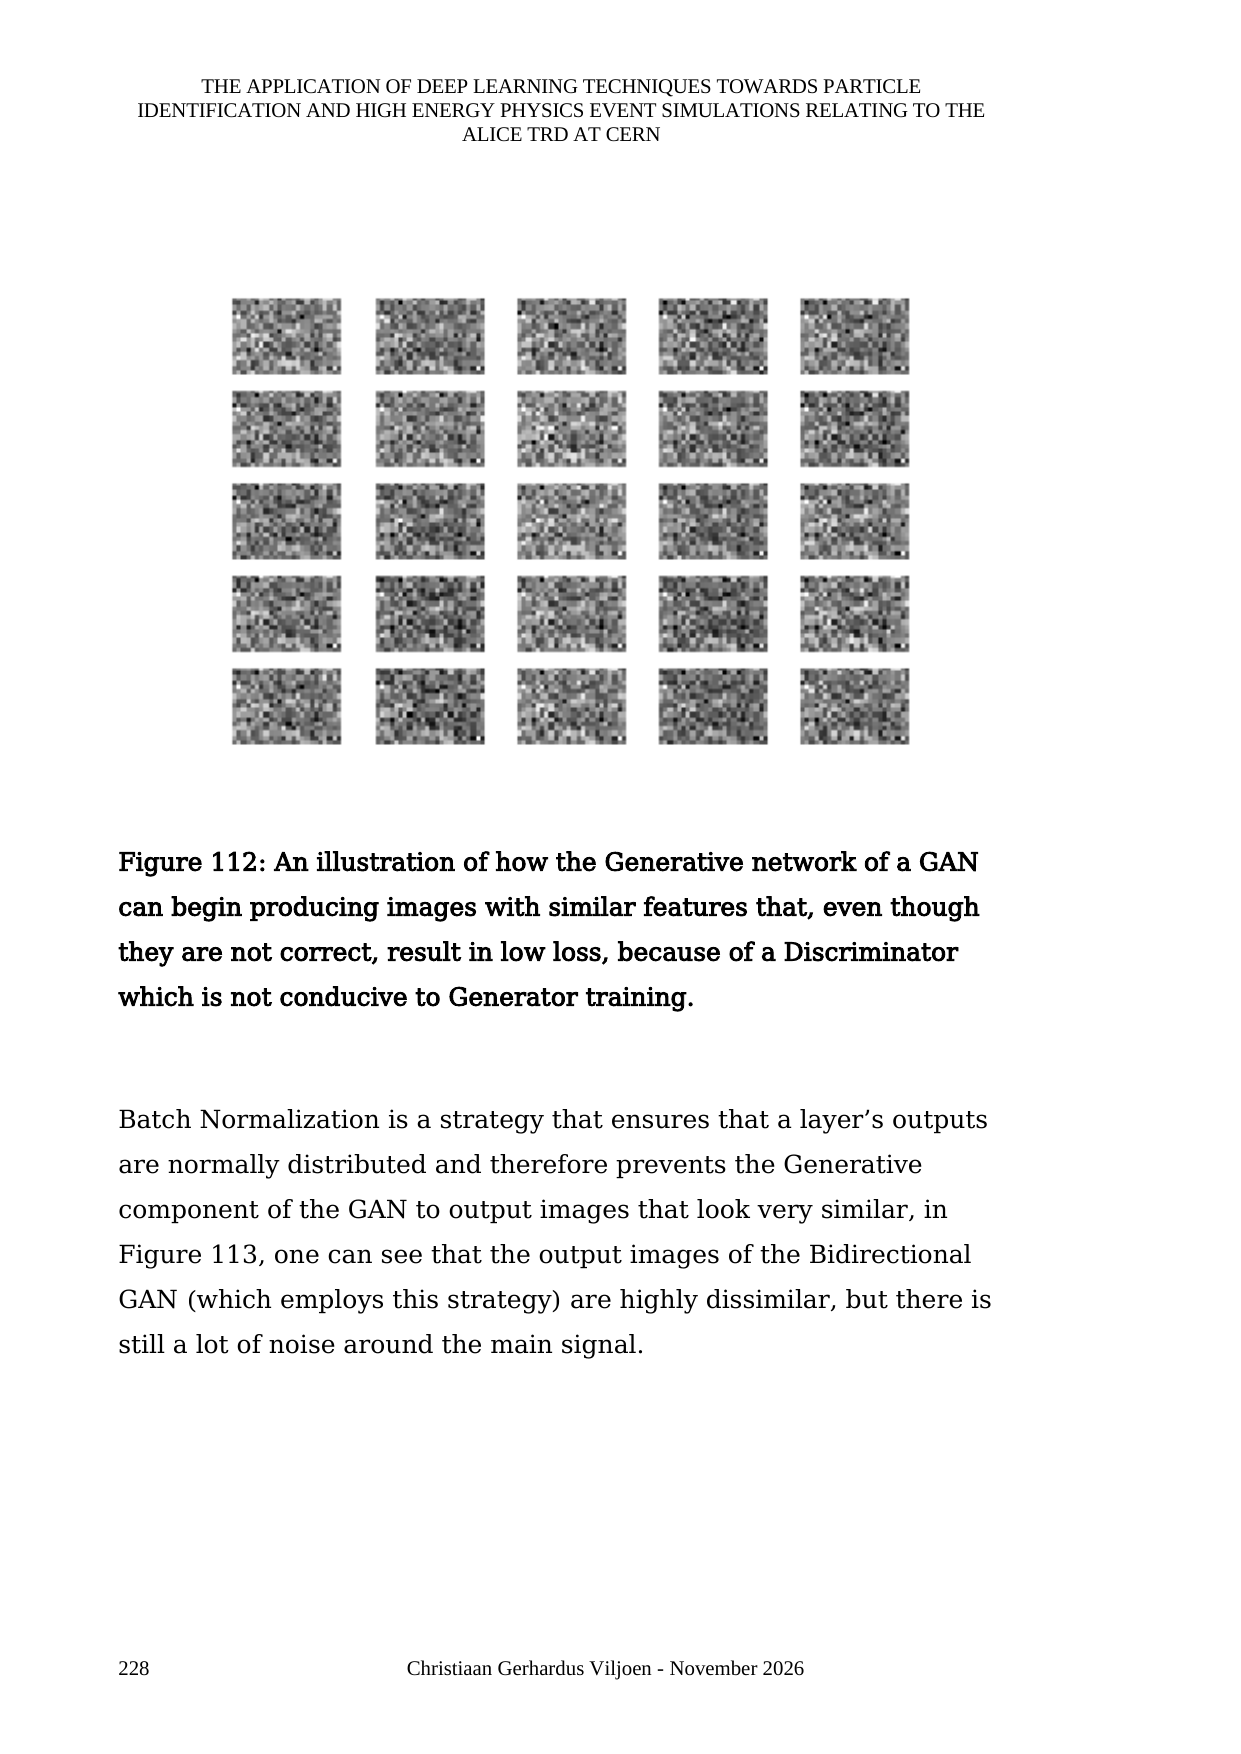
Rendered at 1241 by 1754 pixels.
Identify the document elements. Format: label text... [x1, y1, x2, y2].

picture [118, 227, 1004, 819]
text Batch Normalization is a strategy that ensures that a layer’s outputs are normally distributed and therefore prevents the Generative component of the GAN to output images that look very similar, in Figure 113, one can see that the output images of the Bidirectional GAN (which employs this strategy) are highly dissimilar, but there is still a lot of noise around the main signal. [118, 1104, 1004, 1359]
